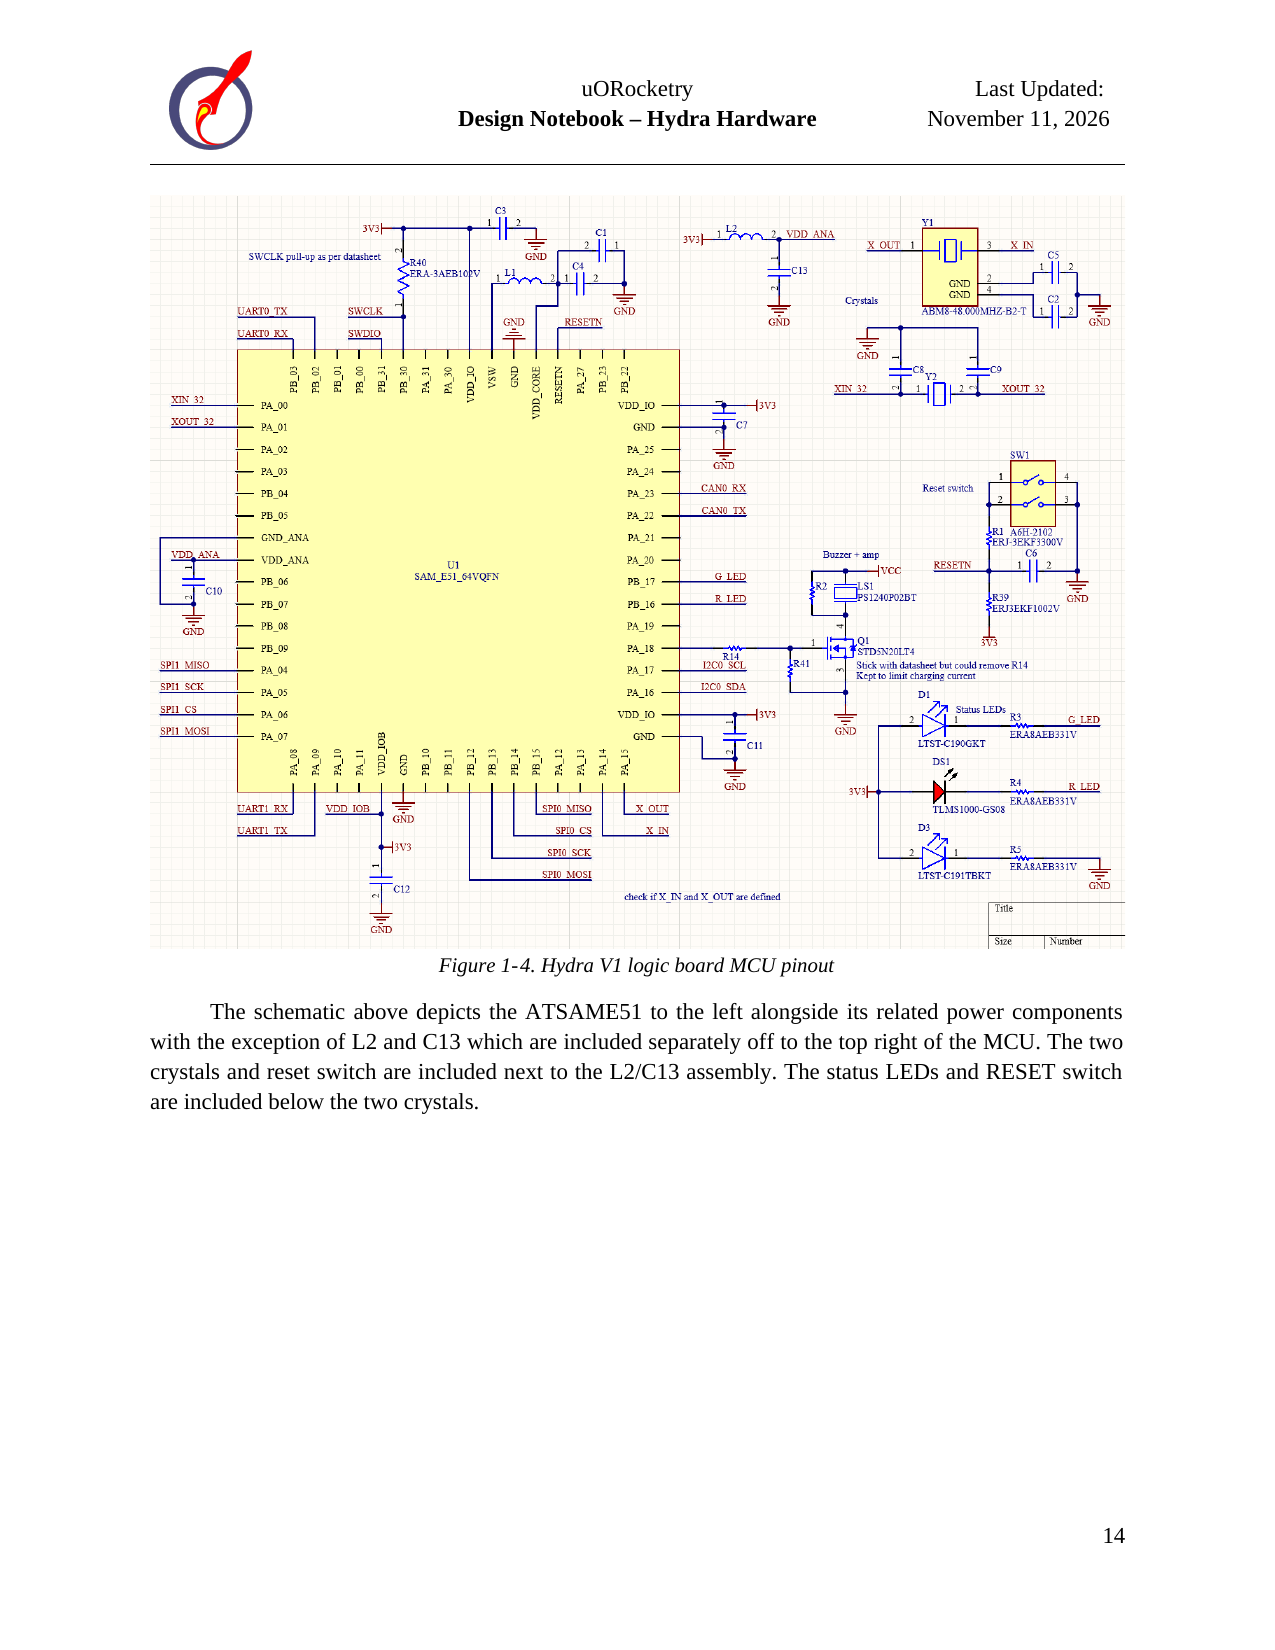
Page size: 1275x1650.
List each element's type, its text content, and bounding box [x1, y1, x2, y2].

picture [150, 195, 1125, 949]
picture [165, 46, 258, 152]
text The schematic above depicts the ATSAME51 to the left alongside its related power components with the exception of L2 and C13 which are included separately off to the top right of the MCU. The two crystals and reset switch are included next to the L2/C13 assembly. The status LEDs and RESET switch are included below the two crystals. [150, 998, 1125, 1115]
text Figure 1-4. Hydra V1 logic board MCU pinout [150, 953, 1125, 977]
